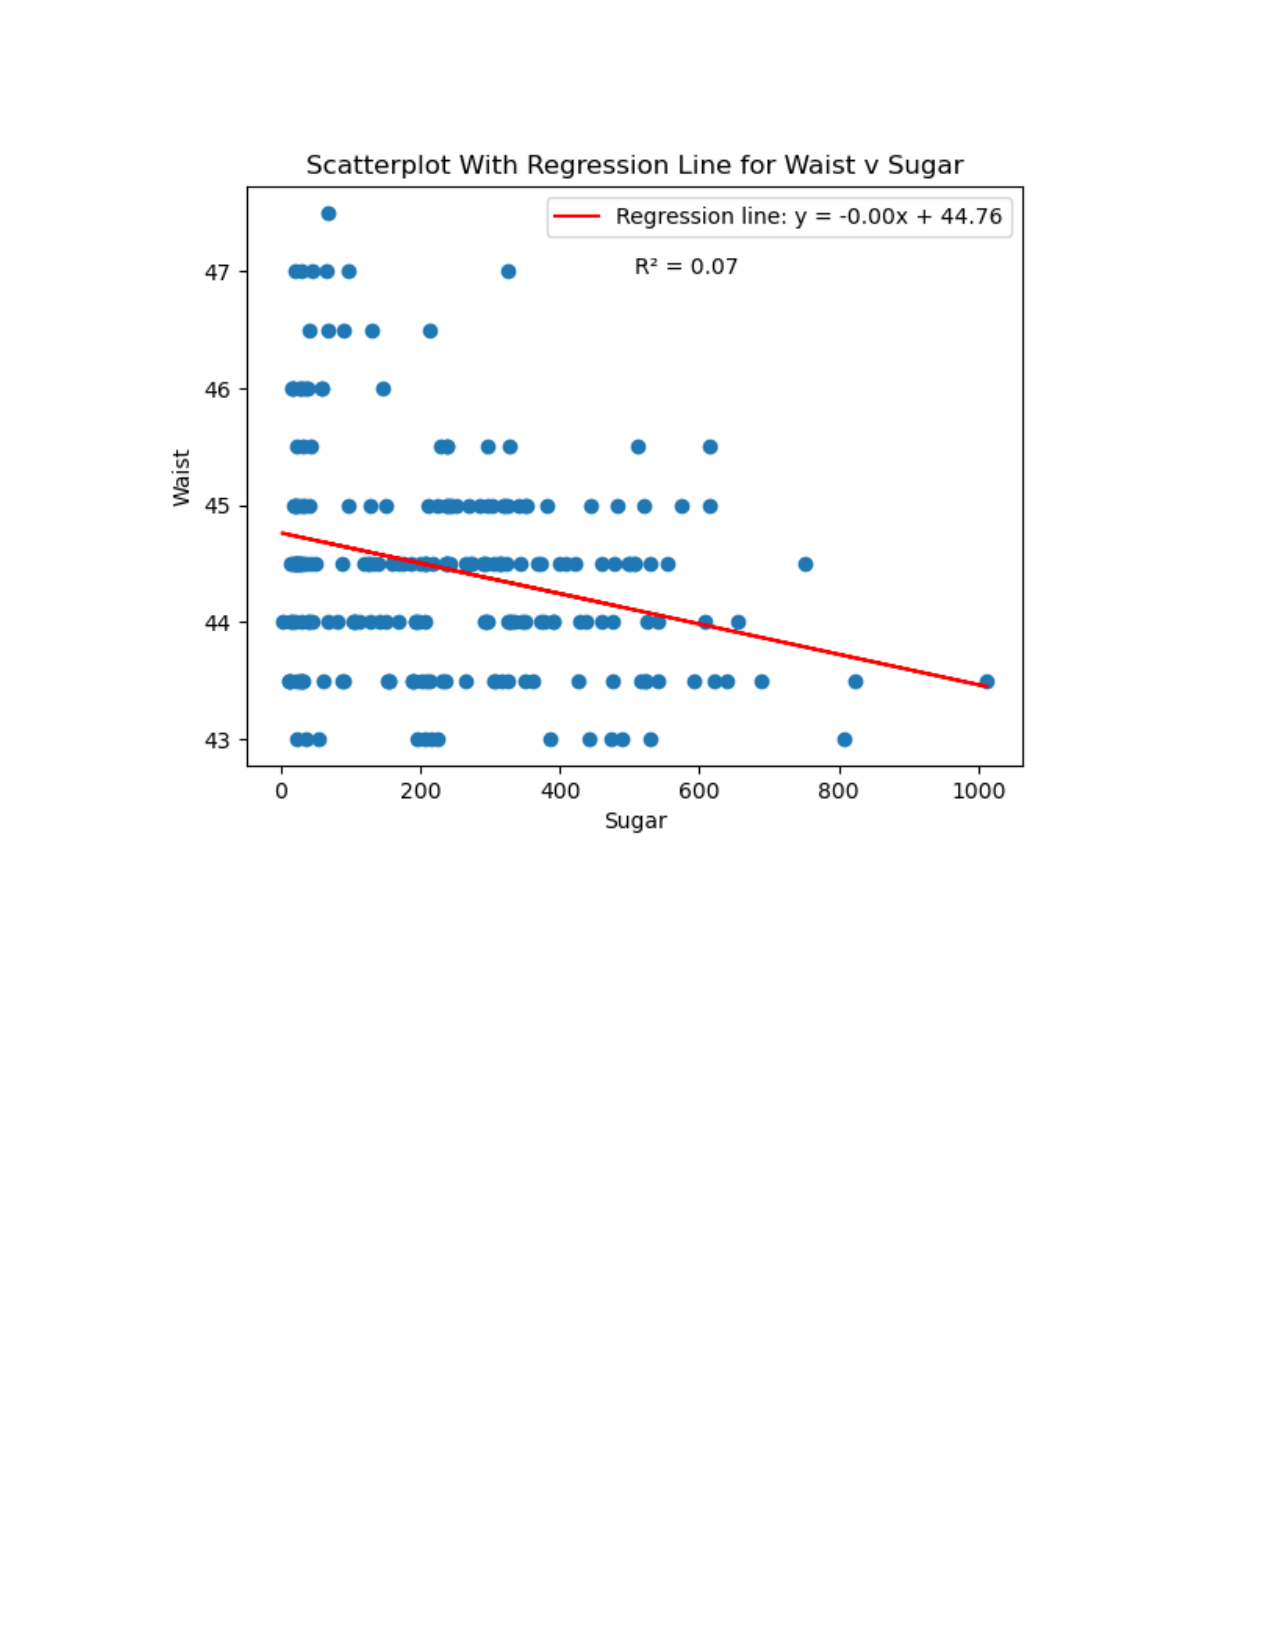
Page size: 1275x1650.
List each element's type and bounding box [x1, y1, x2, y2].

picture [150, 150, 1043, 841]
